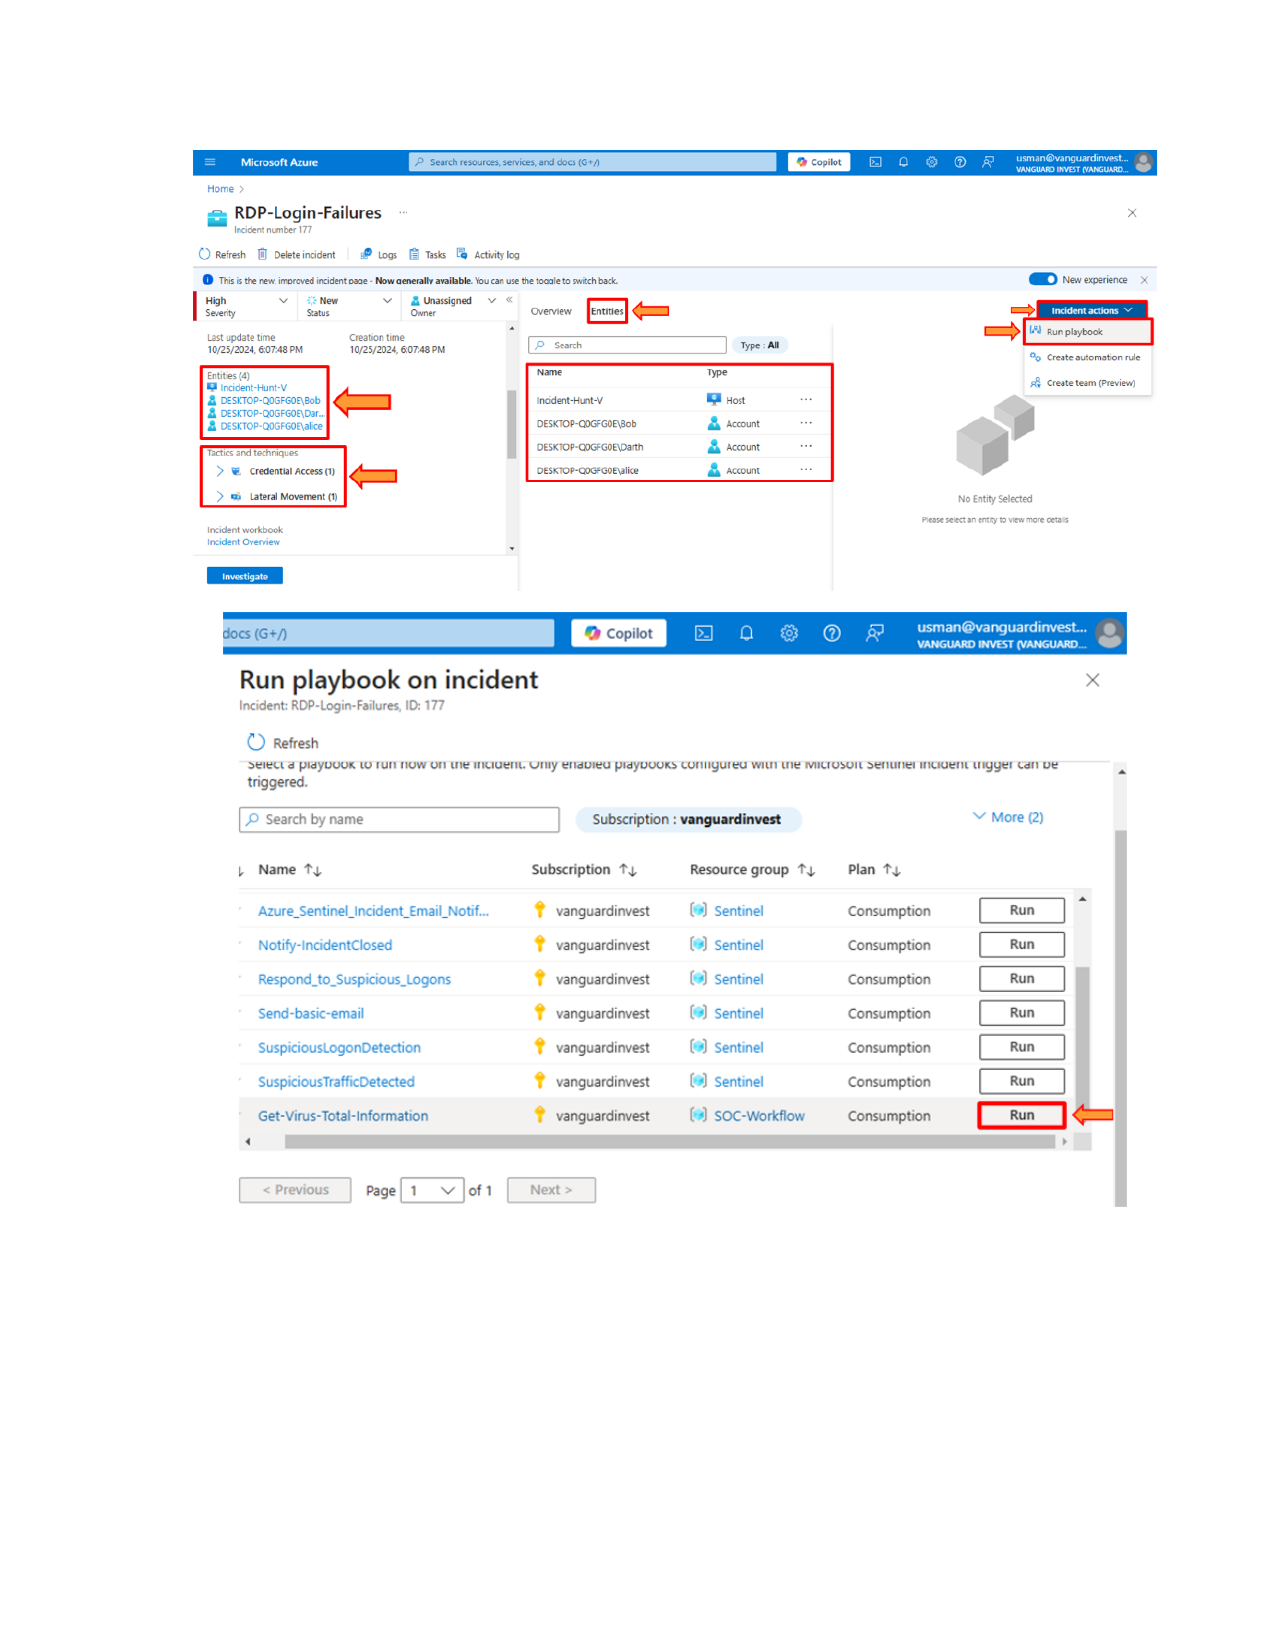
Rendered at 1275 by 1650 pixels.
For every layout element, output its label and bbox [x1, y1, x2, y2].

picture [222, 611, 1128, 1208]
picture [192, 150, 1158, 591]
